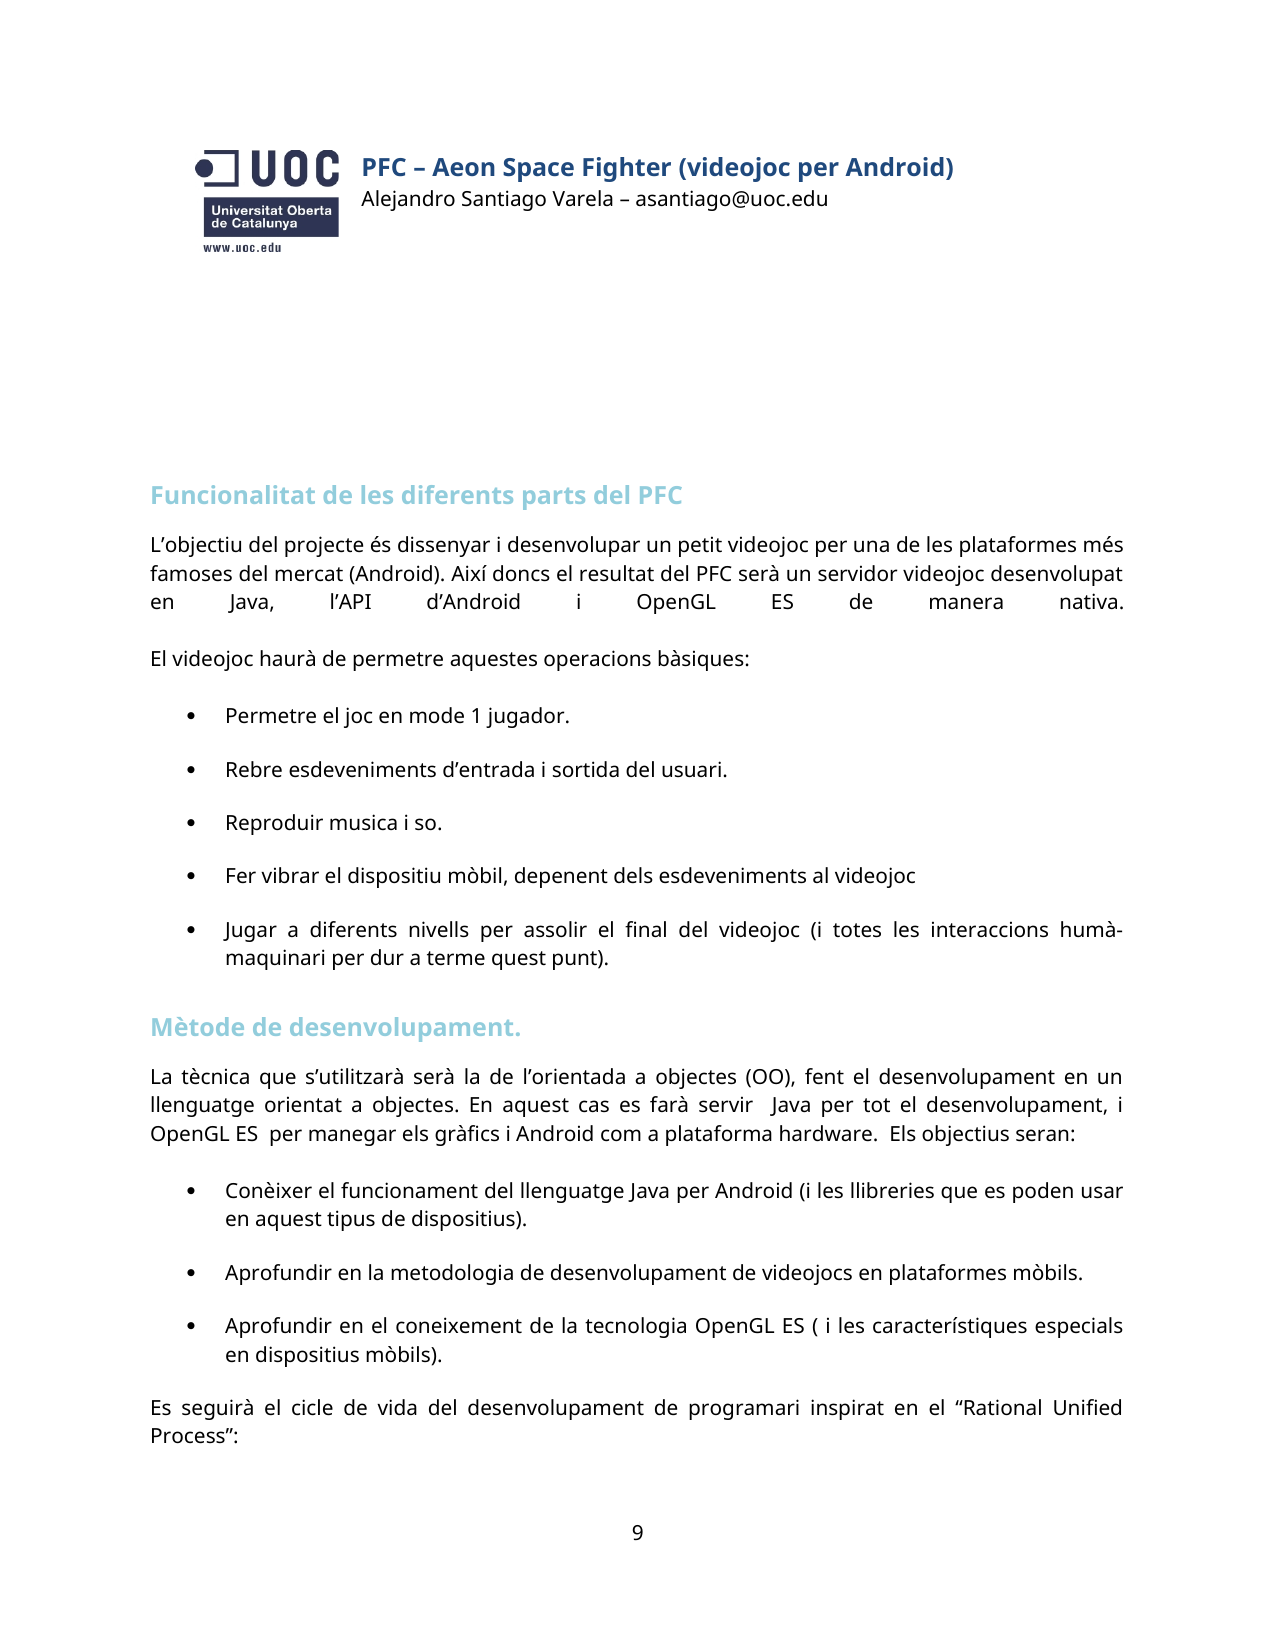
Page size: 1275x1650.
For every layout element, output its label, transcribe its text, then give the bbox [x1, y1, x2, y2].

list Fer vibrar el dispositiu mòbil, depenent dels esdeveniments al videojoc [187, 862, 1125, 890]
list Reproduir musica i so. [187, 808, 1125, 837]
text La tècnica que s’utilitzarà serà la de l’orientada a objectes (OO), fent el desenvolupament en un llenguatge orientat a objectes. En aquest cas es farà servir Java per tot el desenvolupament, i OpenGL ES per manegar els gràfics i Android com a plataforma hardware. Els objectius seran: [150, 1062, 1125, 1147]
list Jugar a diferents nivells per assolir el final del videojoc (i totes les interaccions humà-maquinari per dur a terme quest punt). [187, 915, 1125, 972]
list Rebre esdeveniments d’entrada i sortida del usuari. [187, 755, 1125, 783]
list Conèixer el funcionament del llenguatge Java per Android (i les llibreries que es poden usar en aquest tipus de dispositius). [187, 1176, 1125, 1233]
list Permetre el joc en mode 1 jugador. [187, 701, 1125, 730]
text El videojoc haurà de permetre aquestes operacions bàsiques: [150, 644, 1125, 673]
text L’objectiu del projecte és dissenyar i desenvolupar un petit videojoc per una de les plataformes més famoses del mercat (Android). Així doncs el resultat del PFC serà un servidor videojoc desenvolupat en Java, l’API d’Android i OpenGL ES de manera nativa. [150, 531, 1125, 644]
subtitle Mètode de desenvolupament. [150, 1009, 1125, 1043]
picture [195, 150, 339, 252]
text Es seguirà el cicle de vida del desenvolupament de programari inspirat en el “Rational Unified Process”: [150, 1393, 1125, 1450]
list Aprofundir en la metodologia de desenvolupament de videojocs en plataformes mòbils. [187, 1258, 1125, 1286]
subtitle Funcionalitat de les diferents parts del PFC [150, 478, 1125, 512]
list Aprofundir en el coneixement de la tecnologia OpenGL ES ( i les característiques especials en dispositius mòbils). [187, 1311, 1125, 1368]
